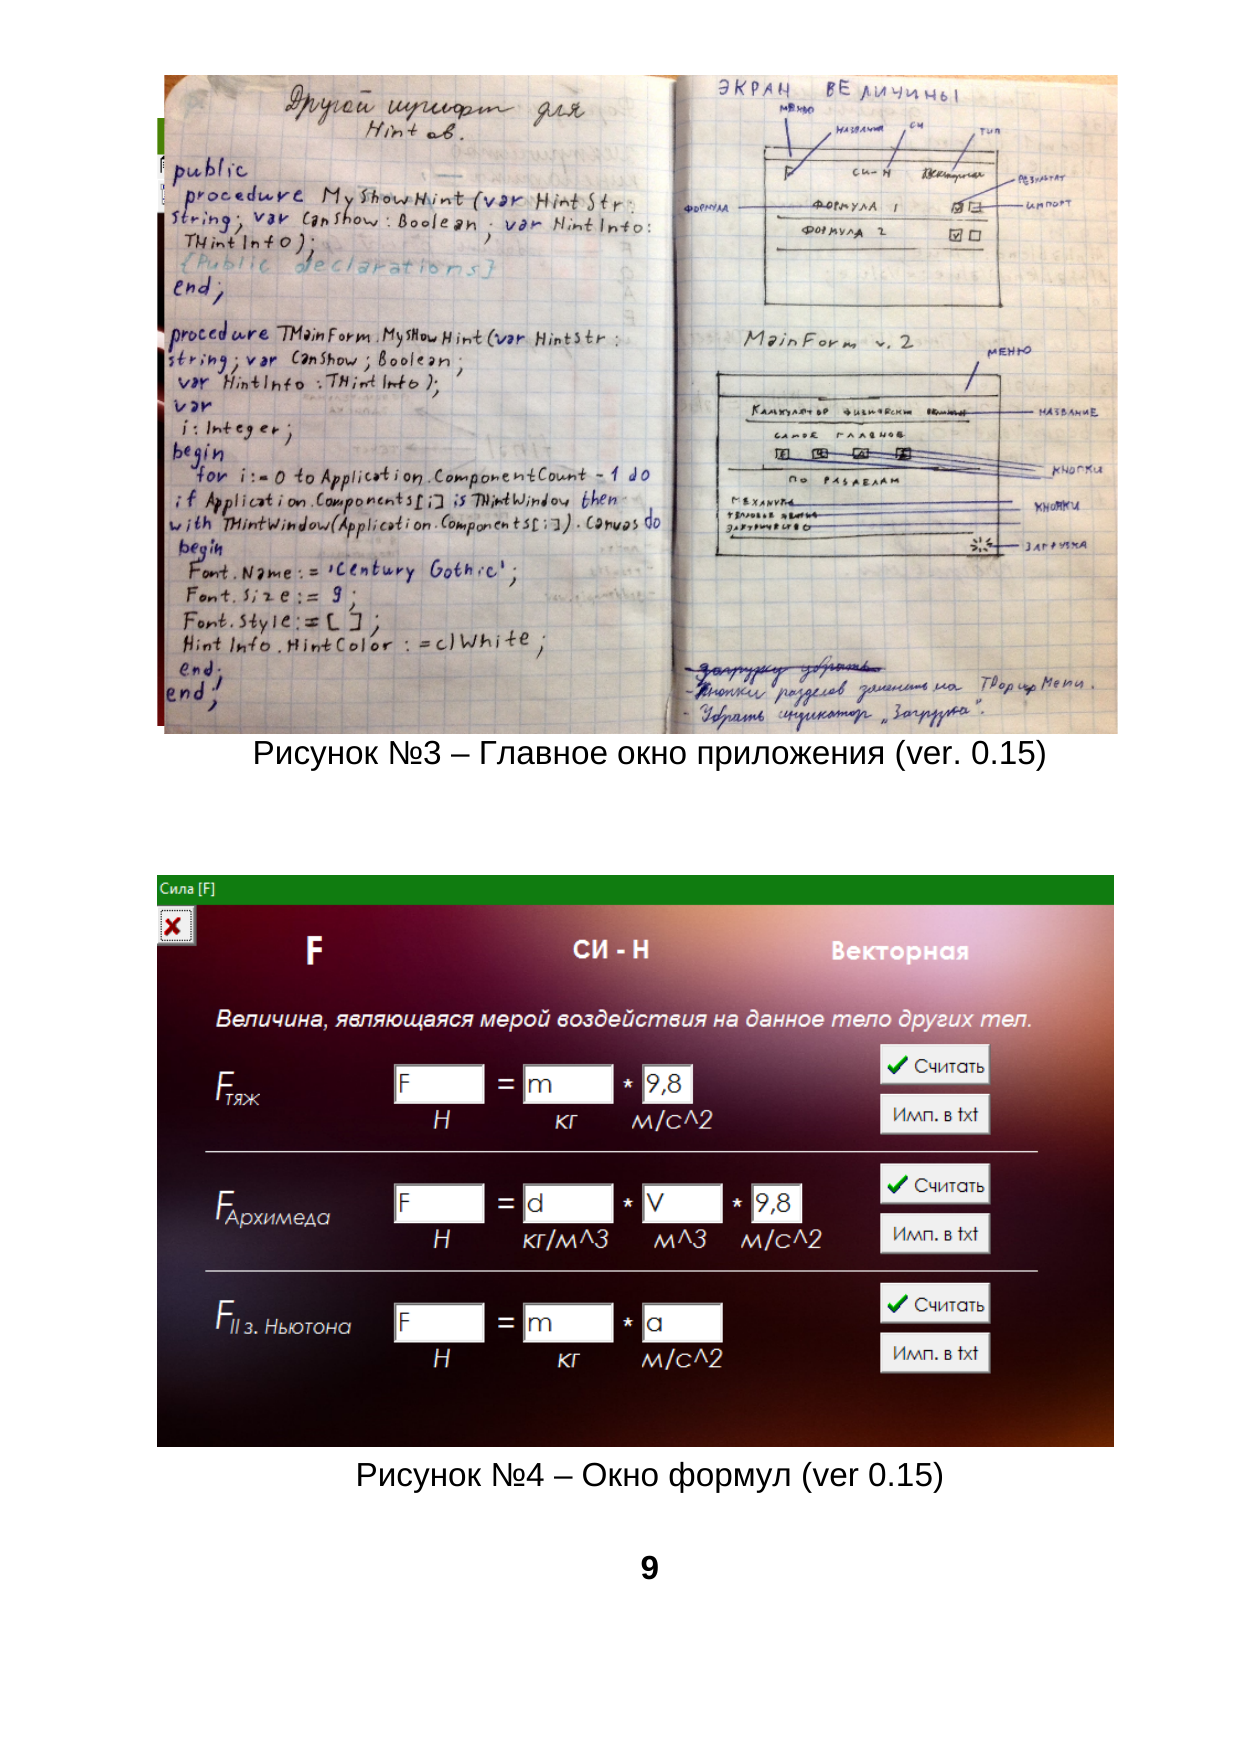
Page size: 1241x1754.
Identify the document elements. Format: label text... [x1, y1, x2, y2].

picture [157, 875, 1114, 1447]
picture [157, 75, 1118, 734]
text 9 [148, 1548, 1152, 1587]
